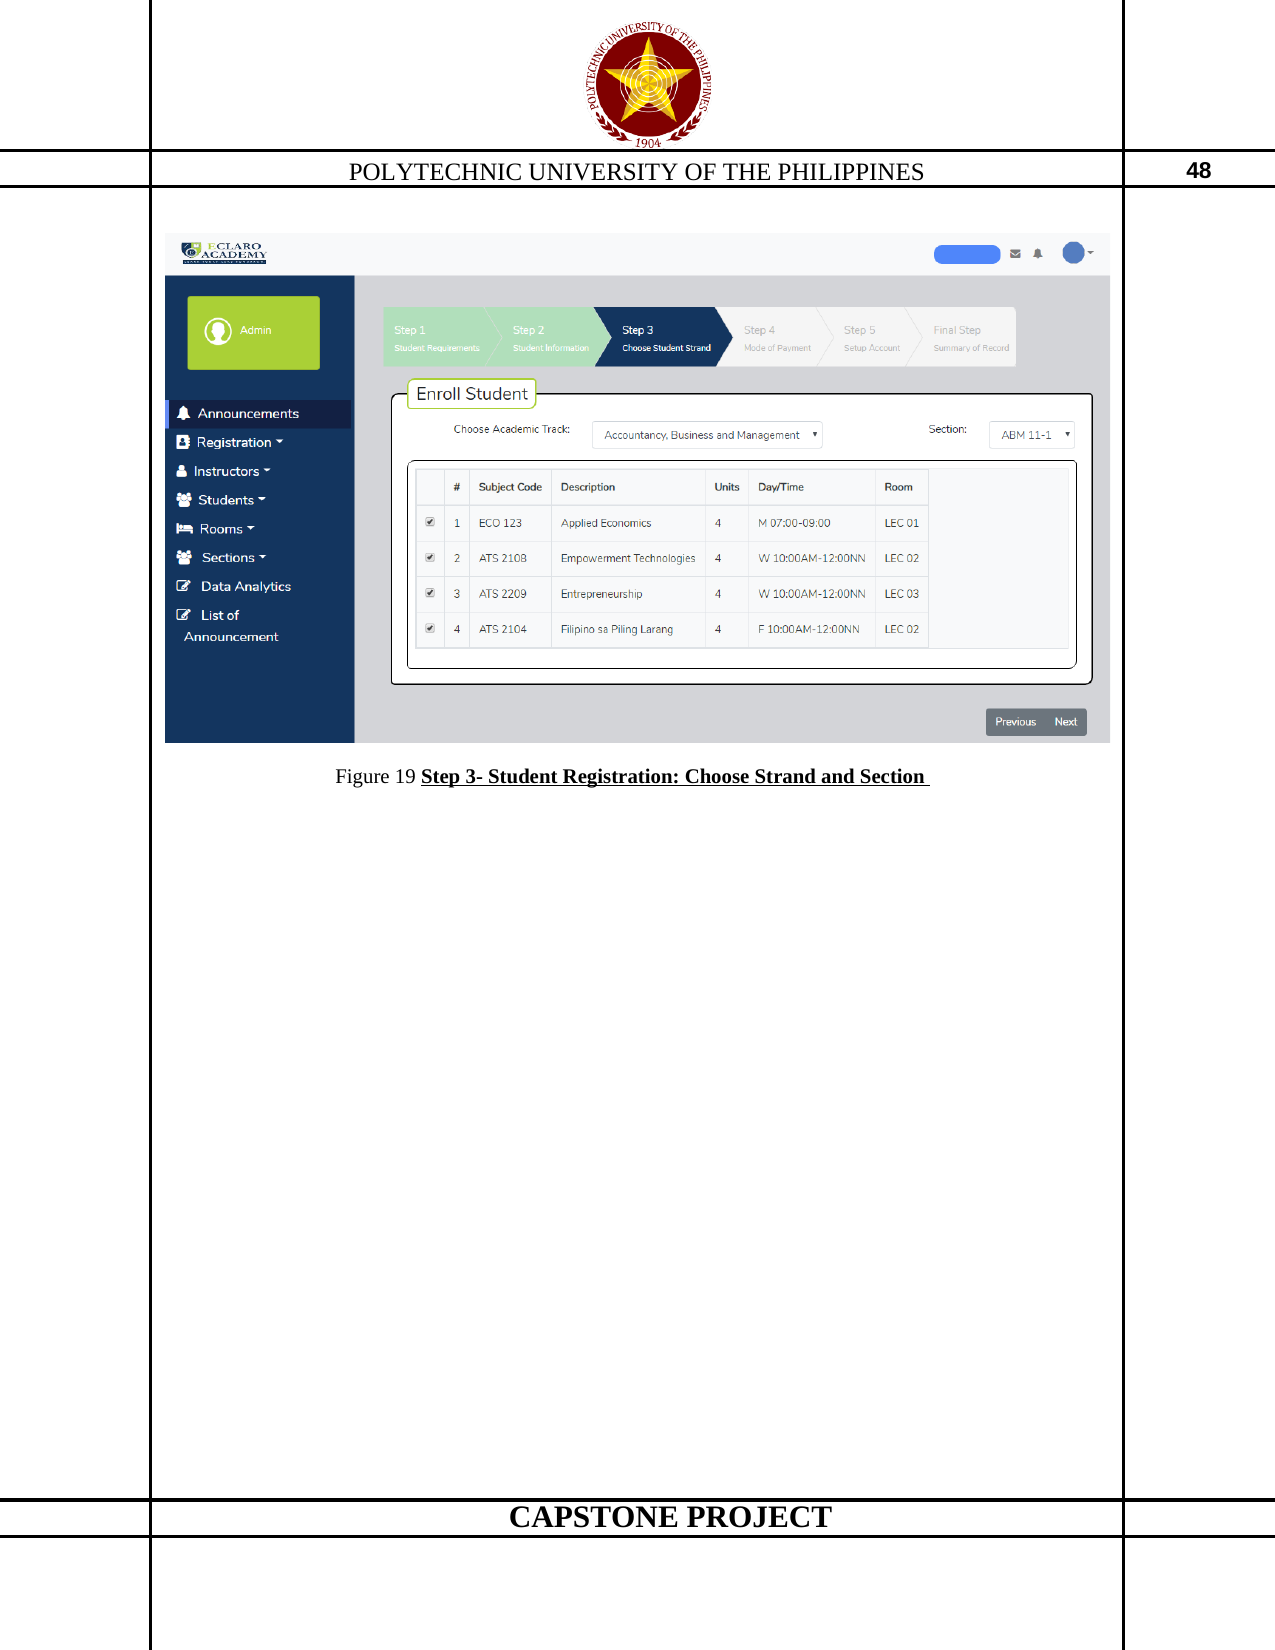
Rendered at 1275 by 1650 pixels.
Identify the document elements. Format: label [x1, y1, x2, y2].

picture [583, 20, 712, 149]
picture [165, 233, 1111, 743]
